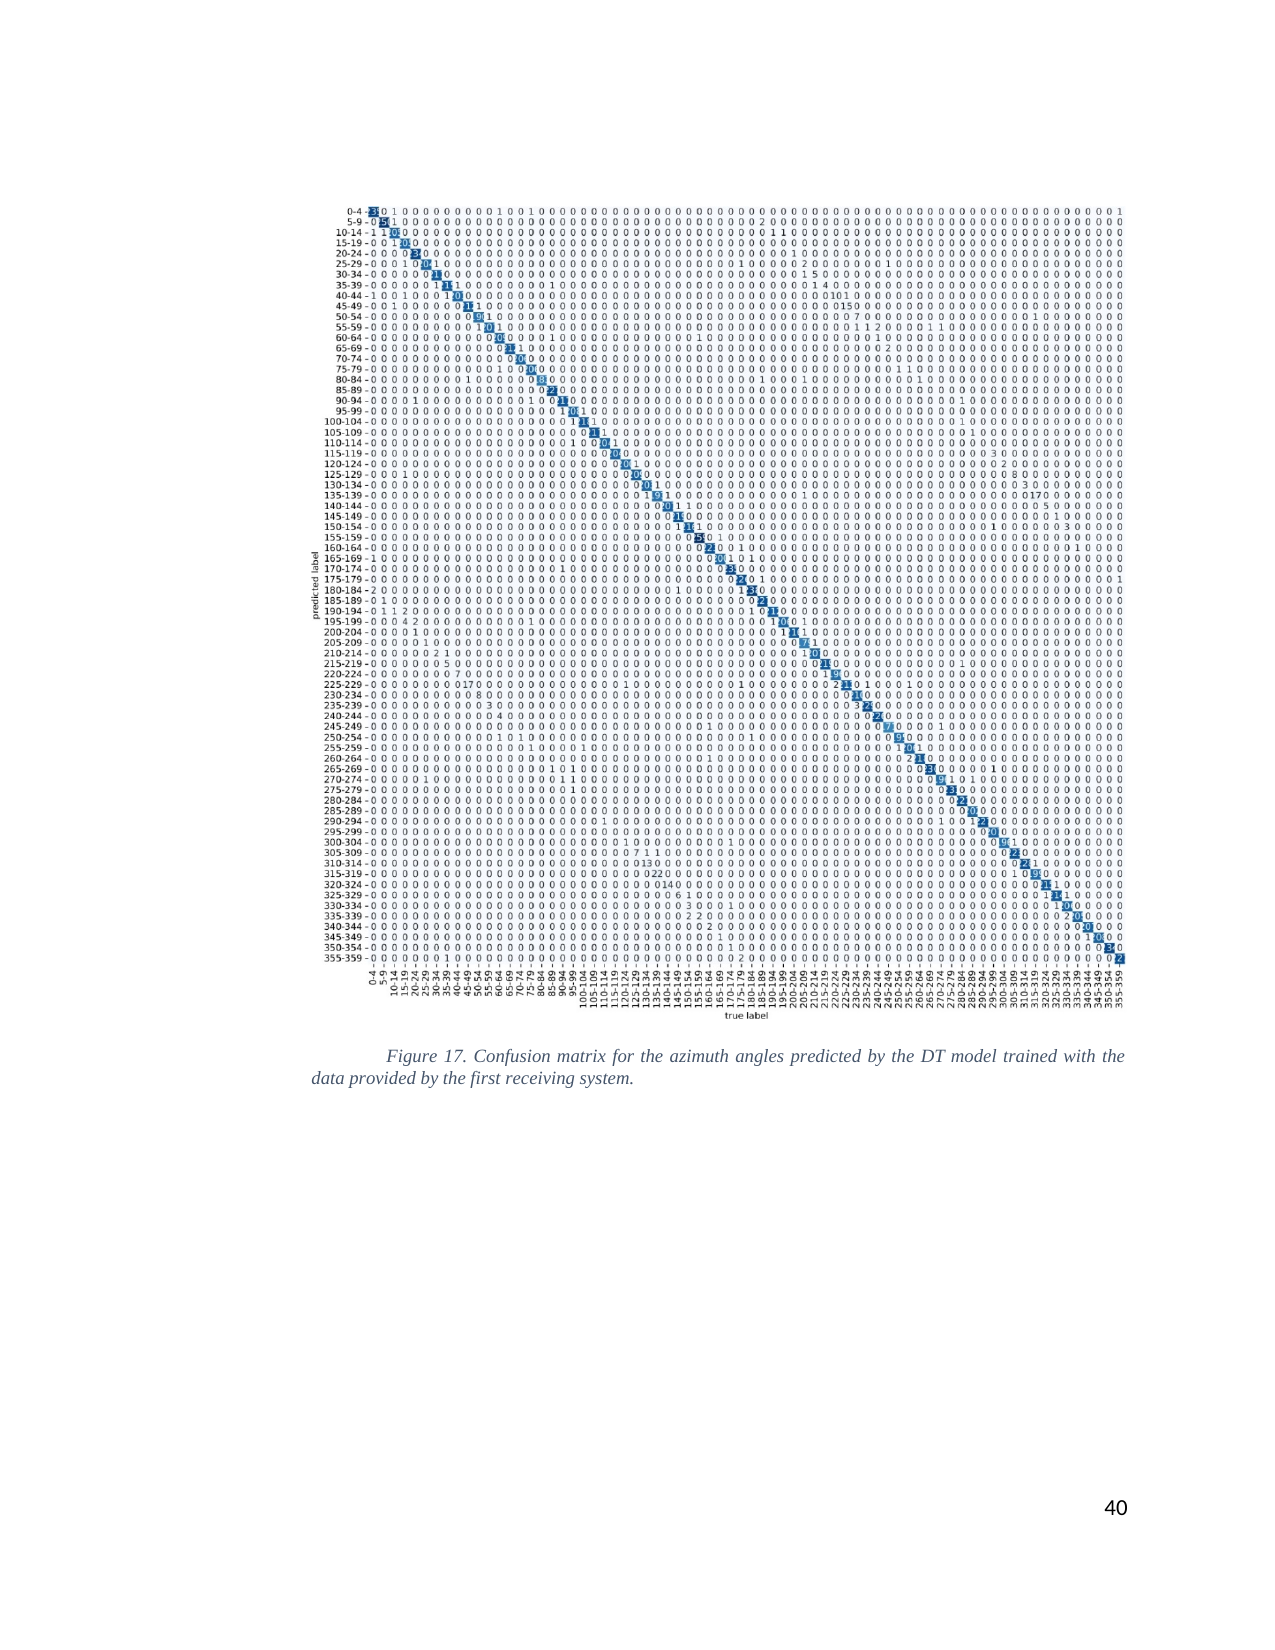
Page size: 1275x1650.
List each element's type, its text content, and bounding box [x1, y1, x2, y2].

picture [311, 206, 1128, 1019]
